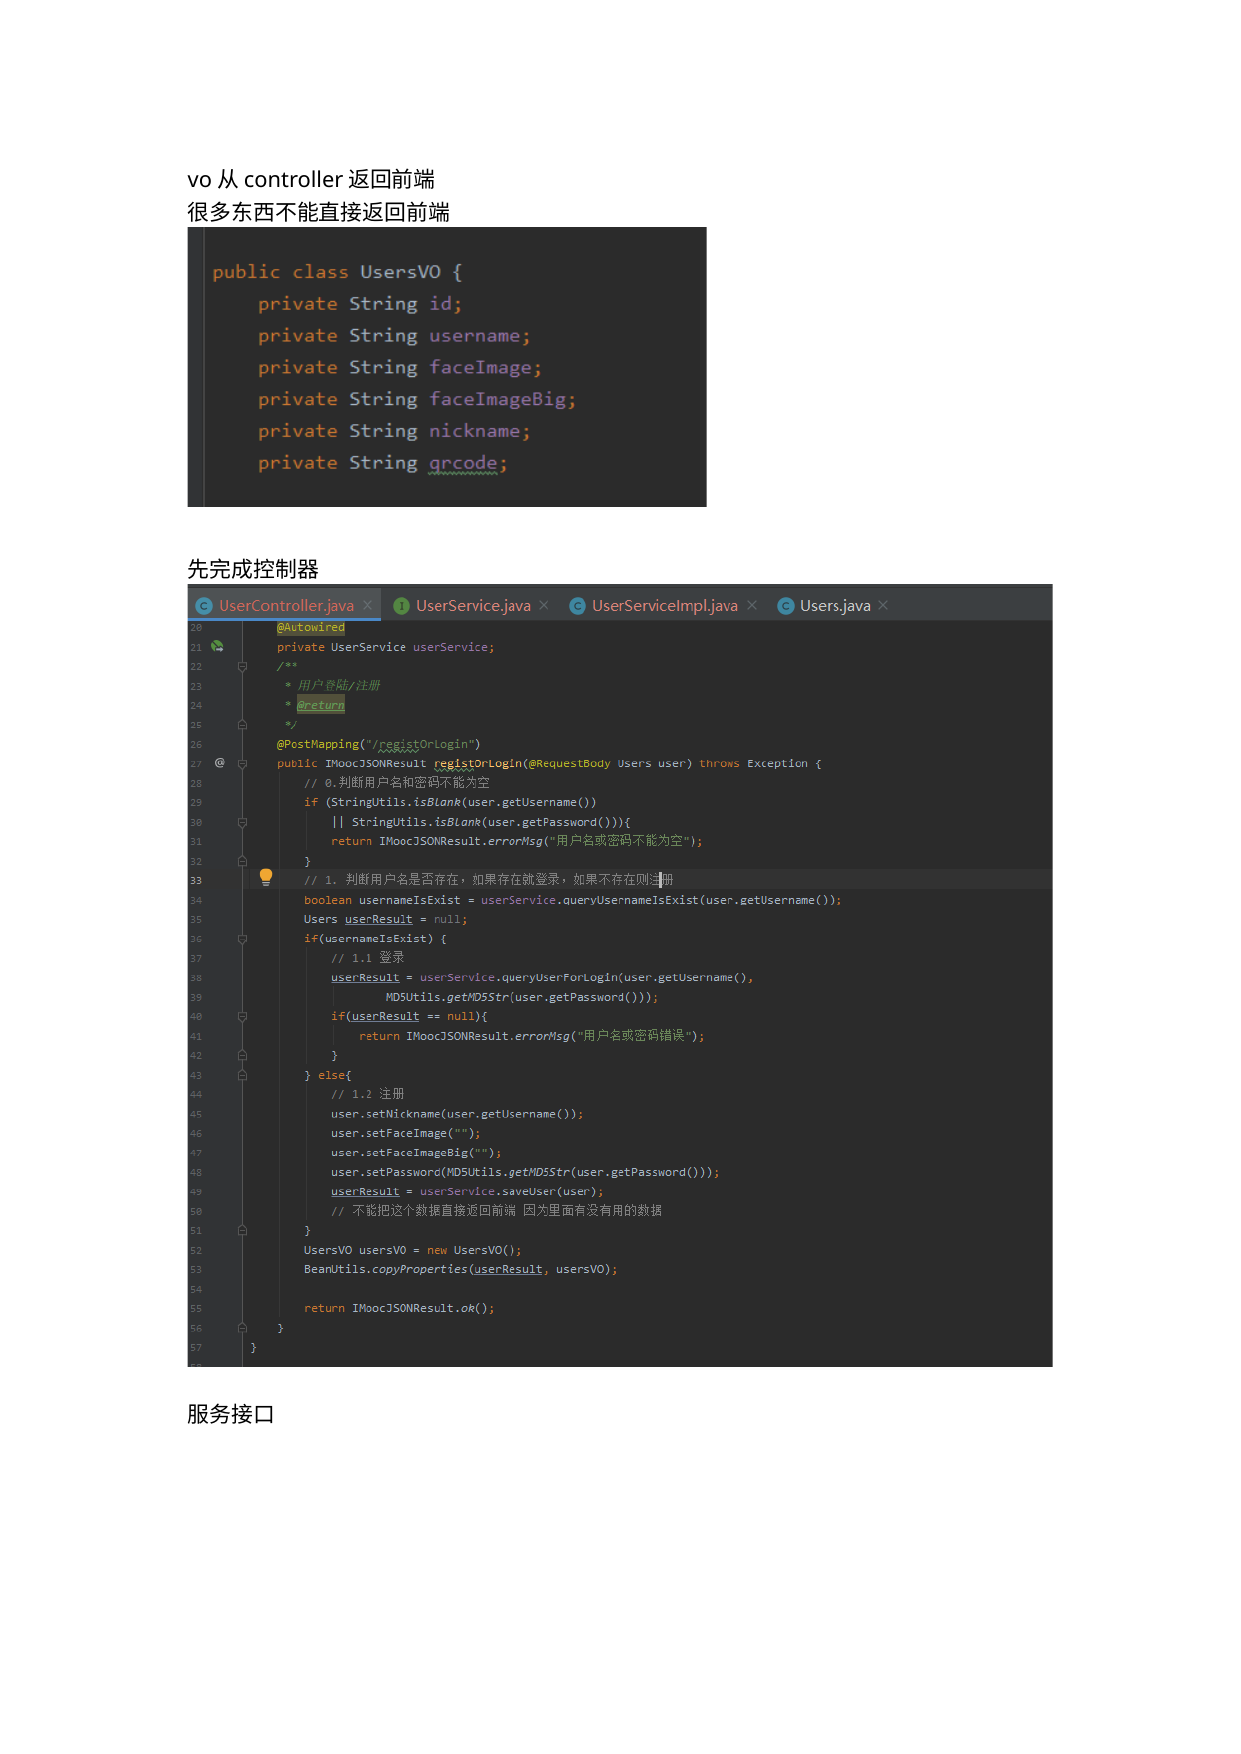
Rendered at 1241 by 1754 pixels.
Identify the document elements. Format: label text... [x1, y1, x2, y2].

text 很多东西不能直接返回前端 [187, 194, 1053, 227]
text 先完成控制器 [187, 552, 1053, 584]
picture [187, 227, 707, 507]
picture [187, 584, 1053, 1367]
text 服务接口 [187, 1397, 1053, 1429]
text vo 从controller返回前端 [187, 162, 1053, 194]
